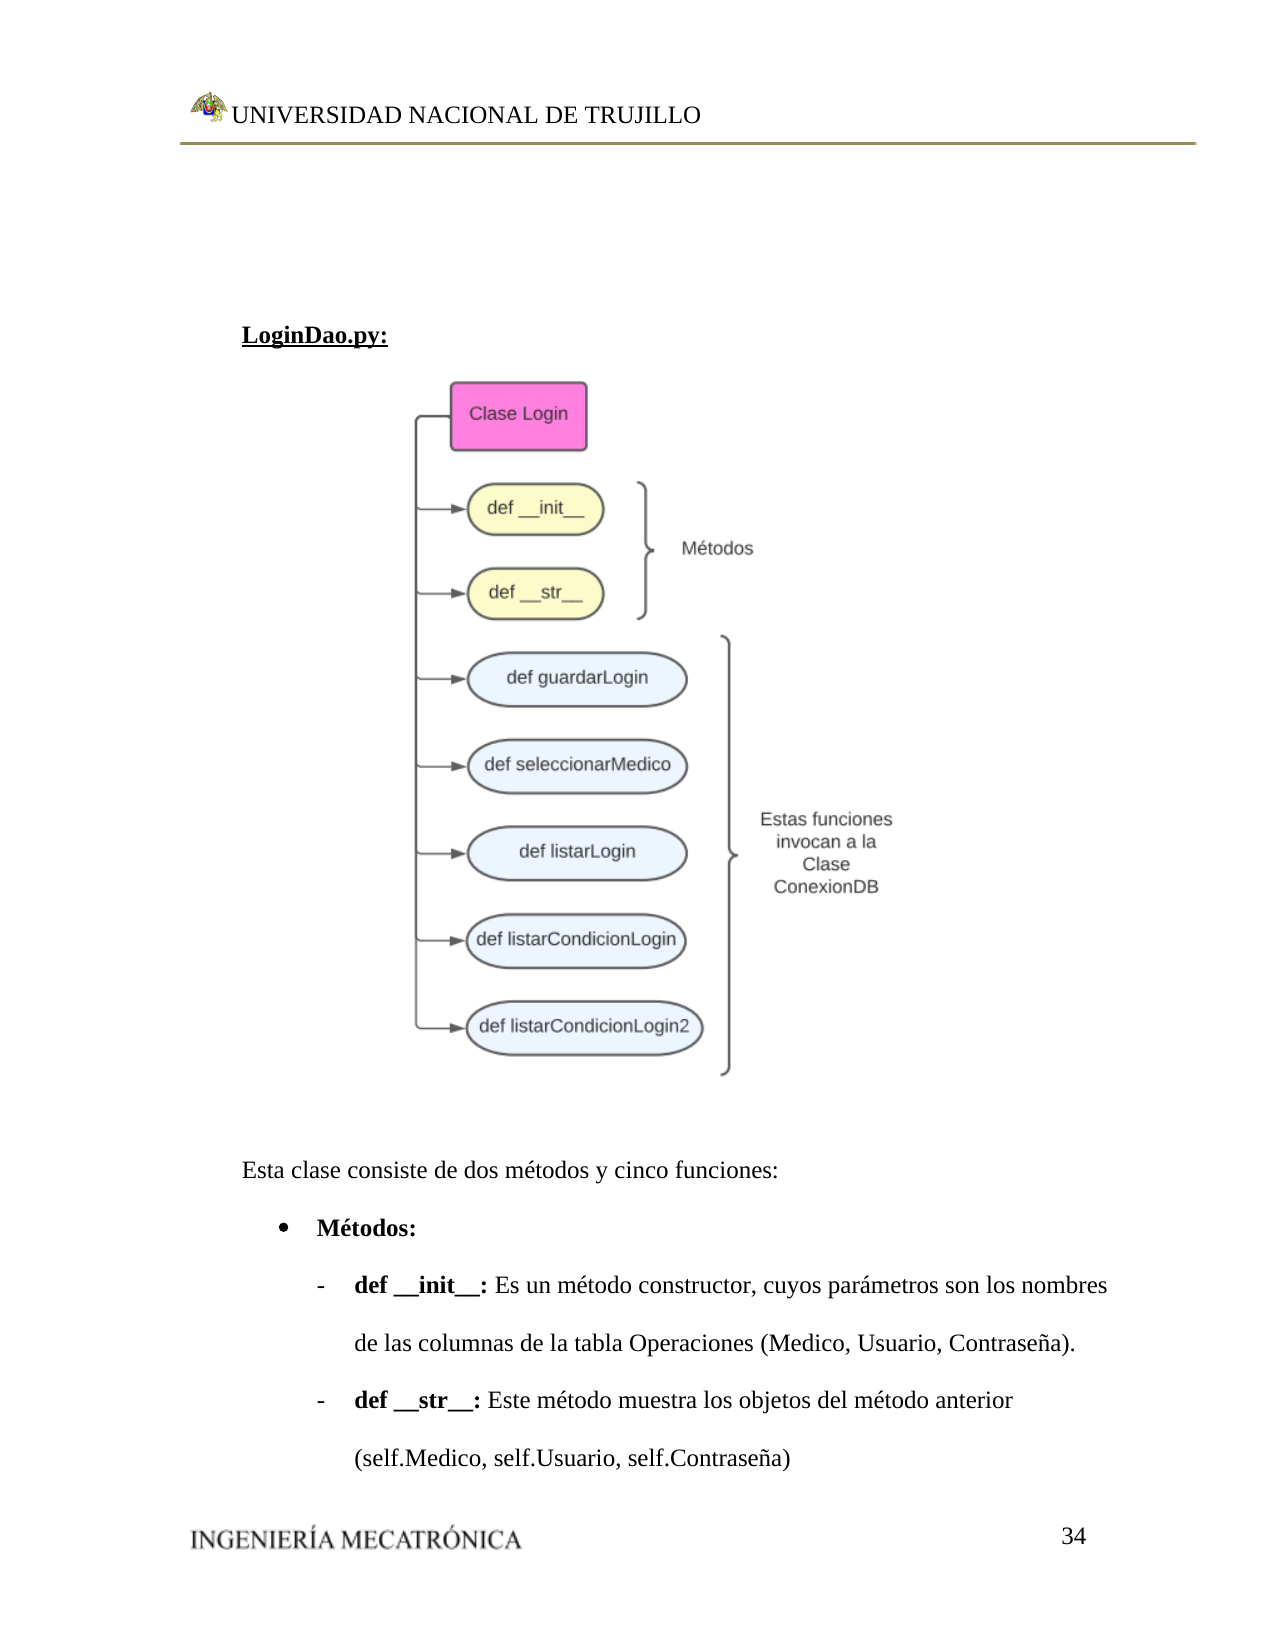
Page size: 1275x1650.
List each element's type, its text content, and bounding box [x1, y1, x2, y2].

list def __init__: Es un método constructor, cuyos parámetros son los nombres de las columnas de la tabla Operaciones (Medico, Usuario, Contraseña). [317, 1270, 1112, 1356]
list Métodos: [279, 1213, 1112, 1241]
text LoginDao.py: [242, 320, 1112, 349]
picture [176, 1509, 569, 1570]
picture [372, 360, 901, 1098]
picture [190, 91, 228, 123]
list def __str__: Este método muestra los objetos del método anterior (self.Medico, self.Usuario, self.Contraseña) [317, 1385, 1112, 1471]
